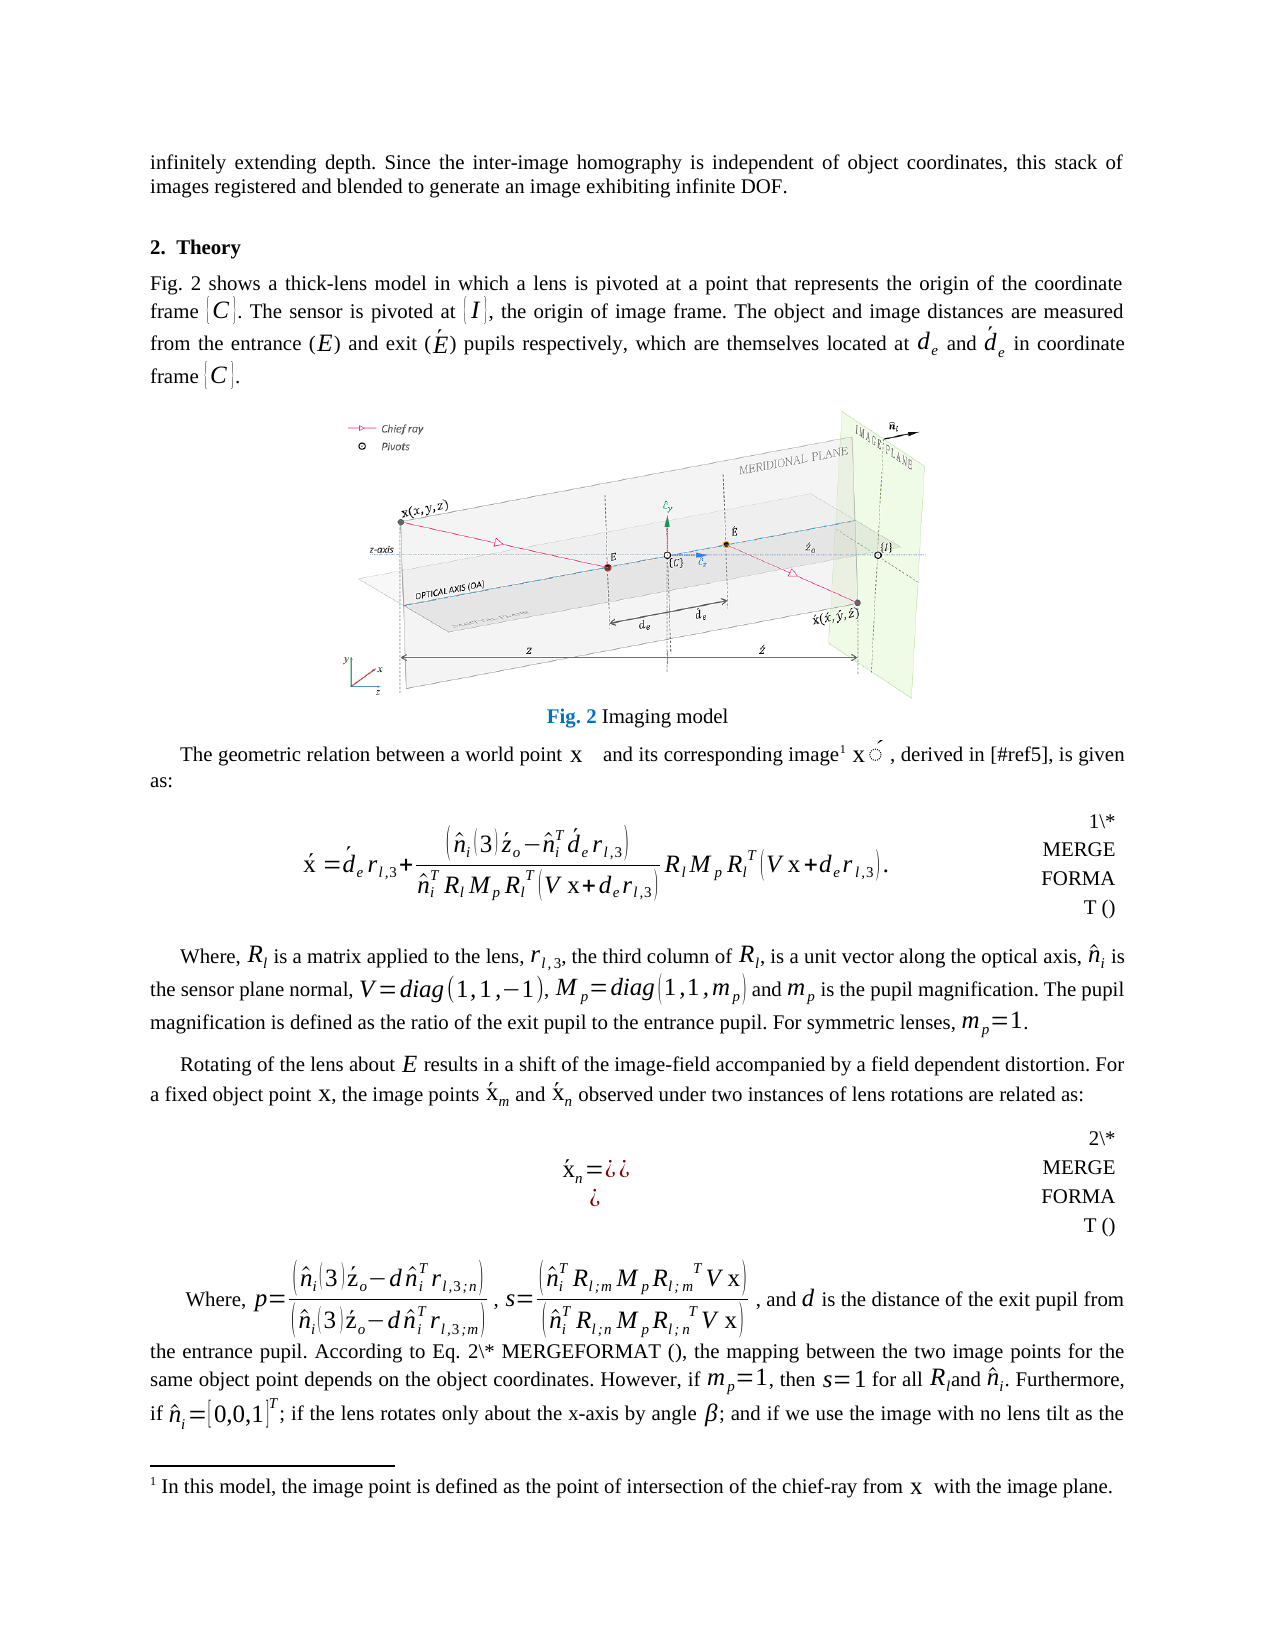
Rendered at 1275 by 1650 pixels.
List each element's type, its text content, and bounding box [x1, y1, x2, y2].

picture [334, 403, 940, 704]
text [150, 150, 1125, 198]
text 2. Theory [150, 235, 1125, 259]
table_header [1041, 792, 1115, 928]
text Where, is a matrix applied to the lens, , the third column of , is a unit vector along the optical axis, is the sensor plane normal, , and is the pupil magnification. The pupil magnification is defined as the ratio of the exit pupil to the entrance pupil. For symmetric lenses, . [150, 941, 1125, 1038]
table_header [1041, 1110, 1115, 1246]
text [150, 1258, 1125, 1432]
text Fig. 2 shows a thick-lens model in which a lens is pivoted at a point that represents the origin of the coordinate frame . The sensor is pivoted at , the origin of image frame. The object and image distances are measured from the entrance () and exit () pupils respectively, which are themselves located at and in coordinate frame . [150, 271, 1125, 391]
text Rotating of the lens about results in a shift of the image-field accompanied by a field dependent distortion. For a fixed object point , the image points and observed under two instances of lens rotations are related as: [150, 1051, 1125, 1109]
text The geometric relation between a world point and its corresponding image , derived in [#ref5], is given as: [150, 740, 1125, 792]
text Fig. 2 Imaging model [150, 704, 1125, 728]
table_header [150, 792, 1041, 928]
table_header [150, 1110, 1041, 1246]
